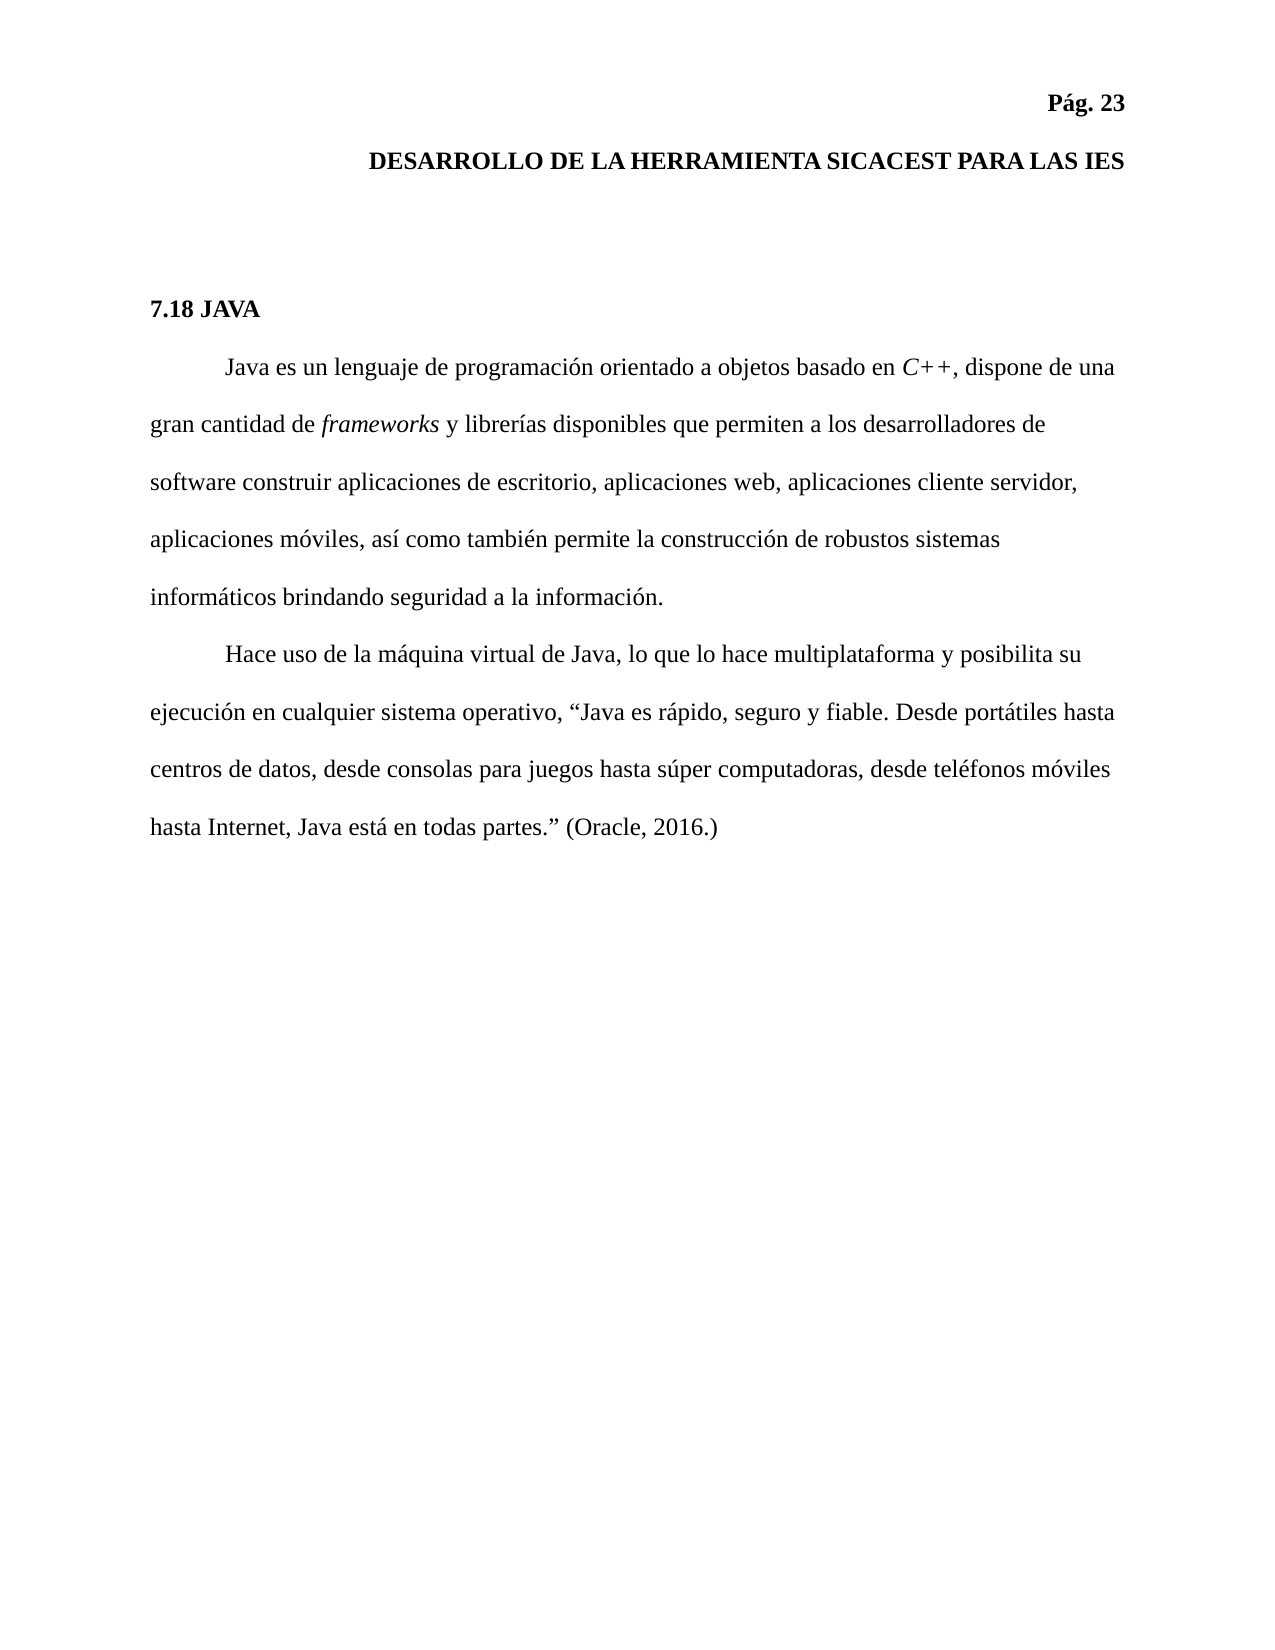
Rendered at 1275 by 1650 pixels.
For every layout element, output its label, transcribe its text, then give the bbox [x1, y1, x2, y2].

subtitle 7.18 JAVA [150, 294, 1125, 323]
text Hace uso de la máquina virtual de Java, lo que lo hace multiplataforma y posibilita su ejecución en cualquier sistema operativo, “Java es rápido, seguro y fiable. Desde portátiles hasta centros de datos, desde consolas para juegos hasta súper computadoras, desde teléfonos móviles hasta Internet, Java está en todas partes.” (Oracle, 2016.) [150, 639, 1125, 841]
text Java es un lenguaje de programación orientado a objetos basado en C++, dispone de una gran cantidad de frameworks y librerías disponibles que permiten a los desarrolladores de software construir aplicaciones de escritorio, aplicaciones web, aplicaciones cliente servidor, aplicaciones móviles, así como también permite la construcción de robustos sistemas informáticos brindando seguridad a la información. [150, 352, 1125, 611]
